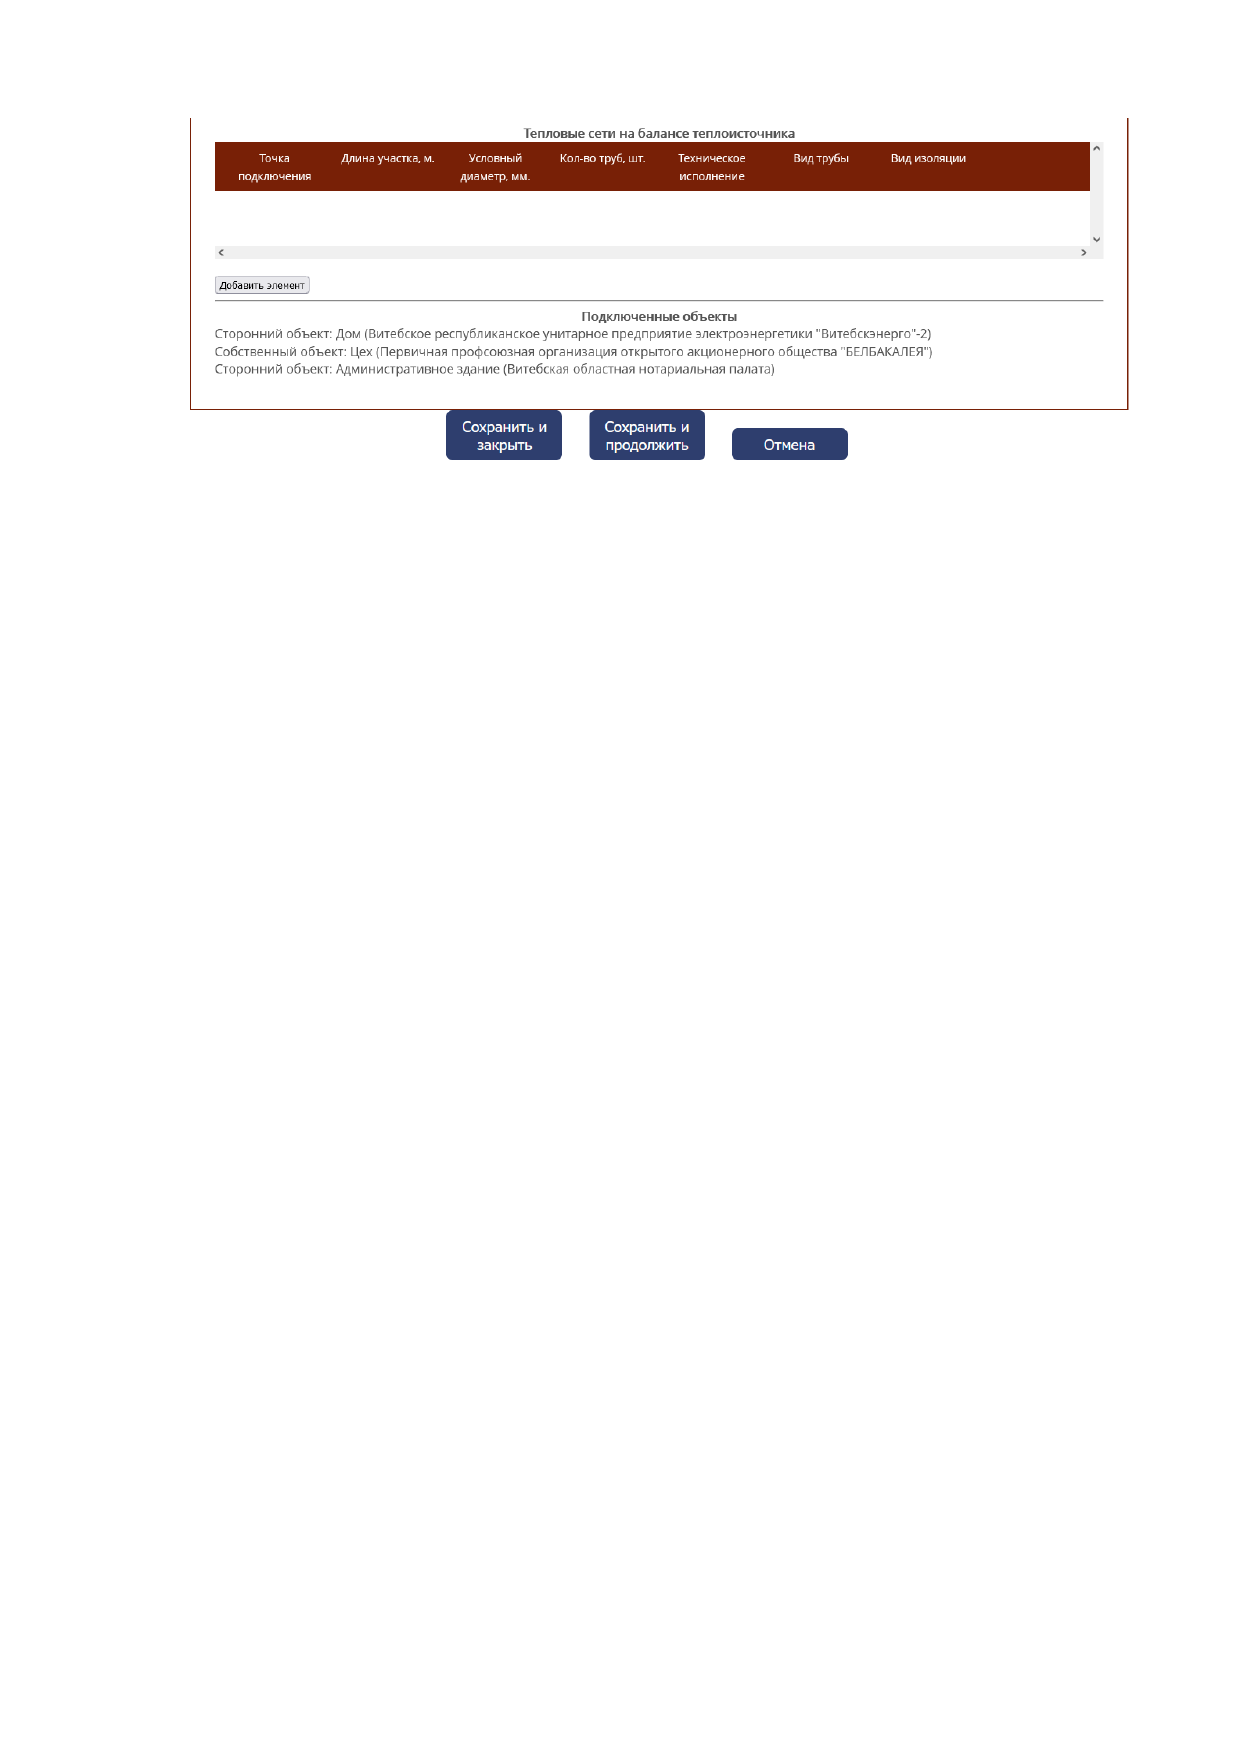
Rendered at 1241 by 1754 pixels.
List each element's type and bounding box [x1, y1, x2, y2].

picture [177, 118, 1182, 493]
